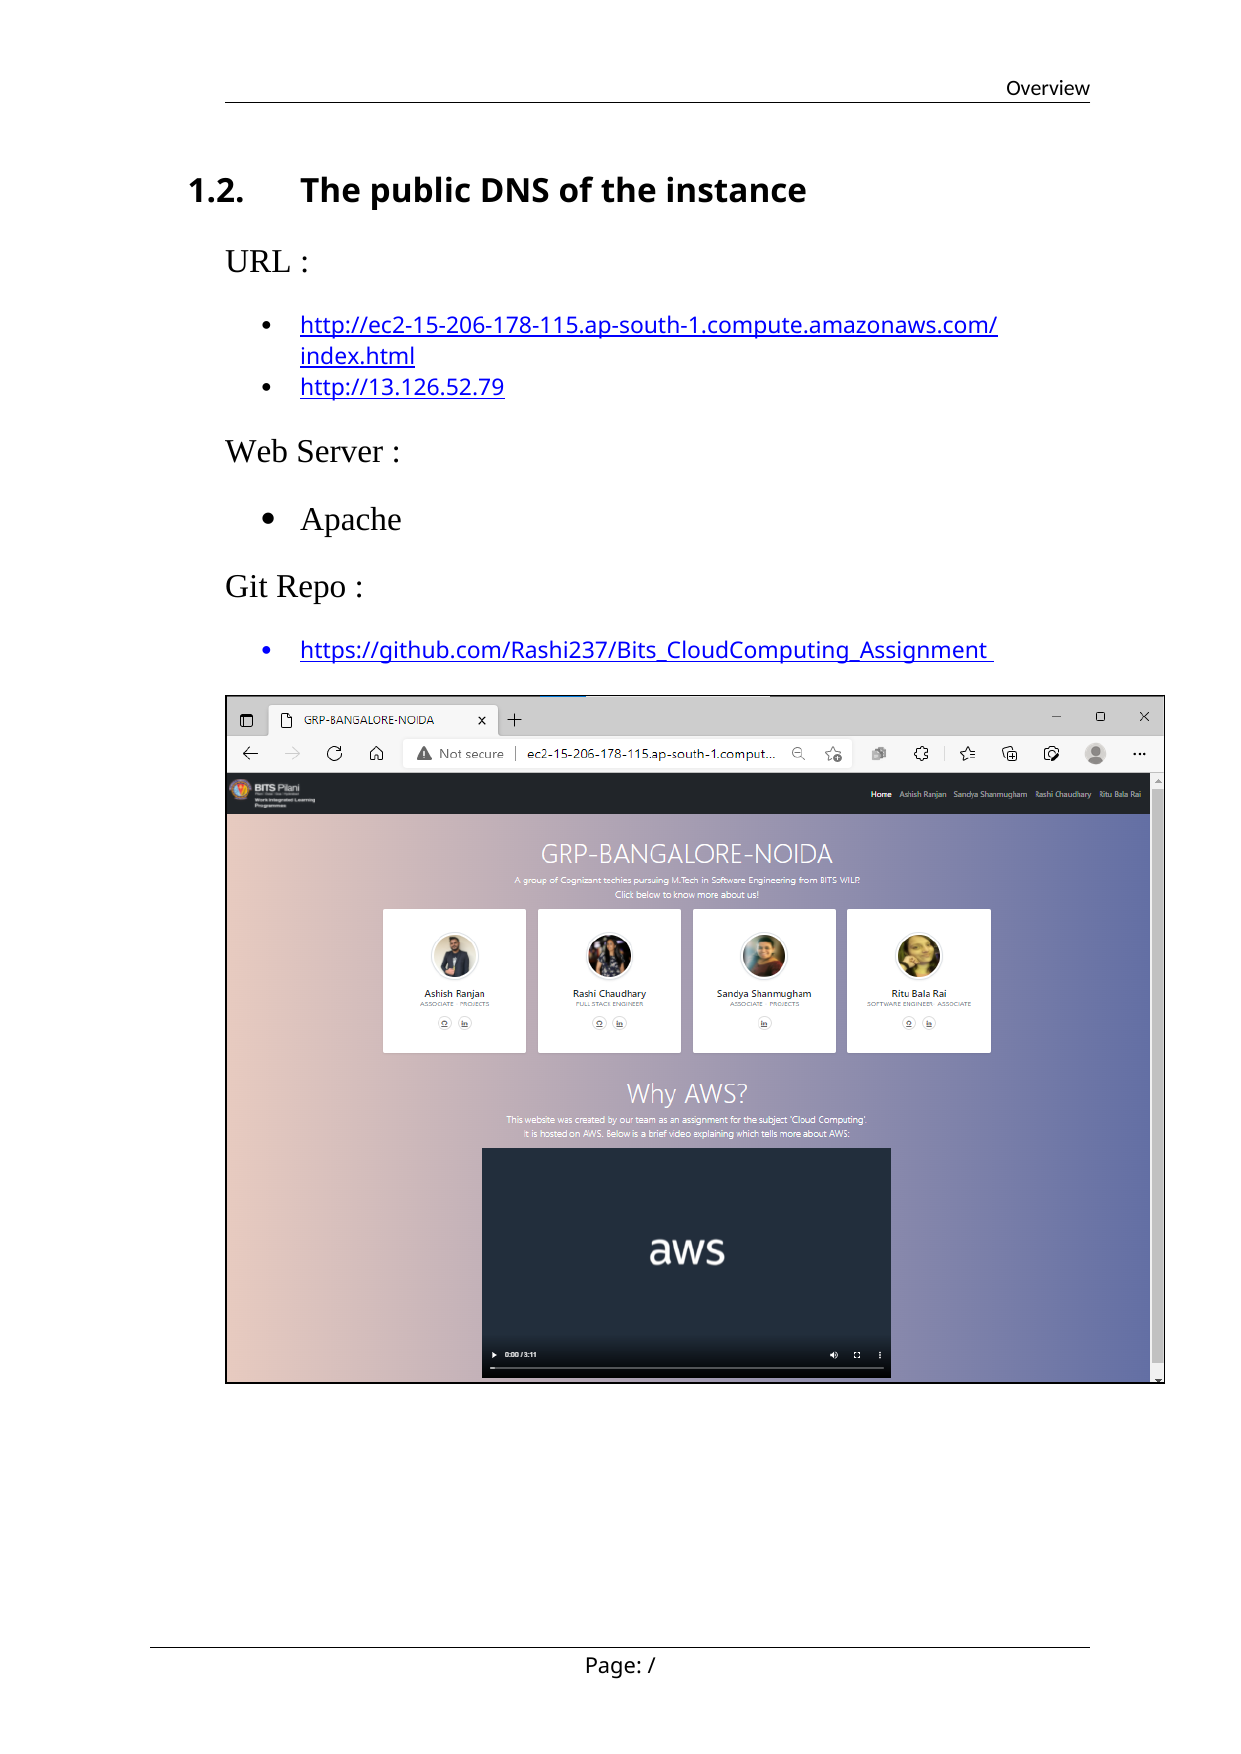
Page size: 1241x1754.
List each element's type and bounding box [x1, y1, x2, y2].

picture [227, 696, 1164, 1382]
